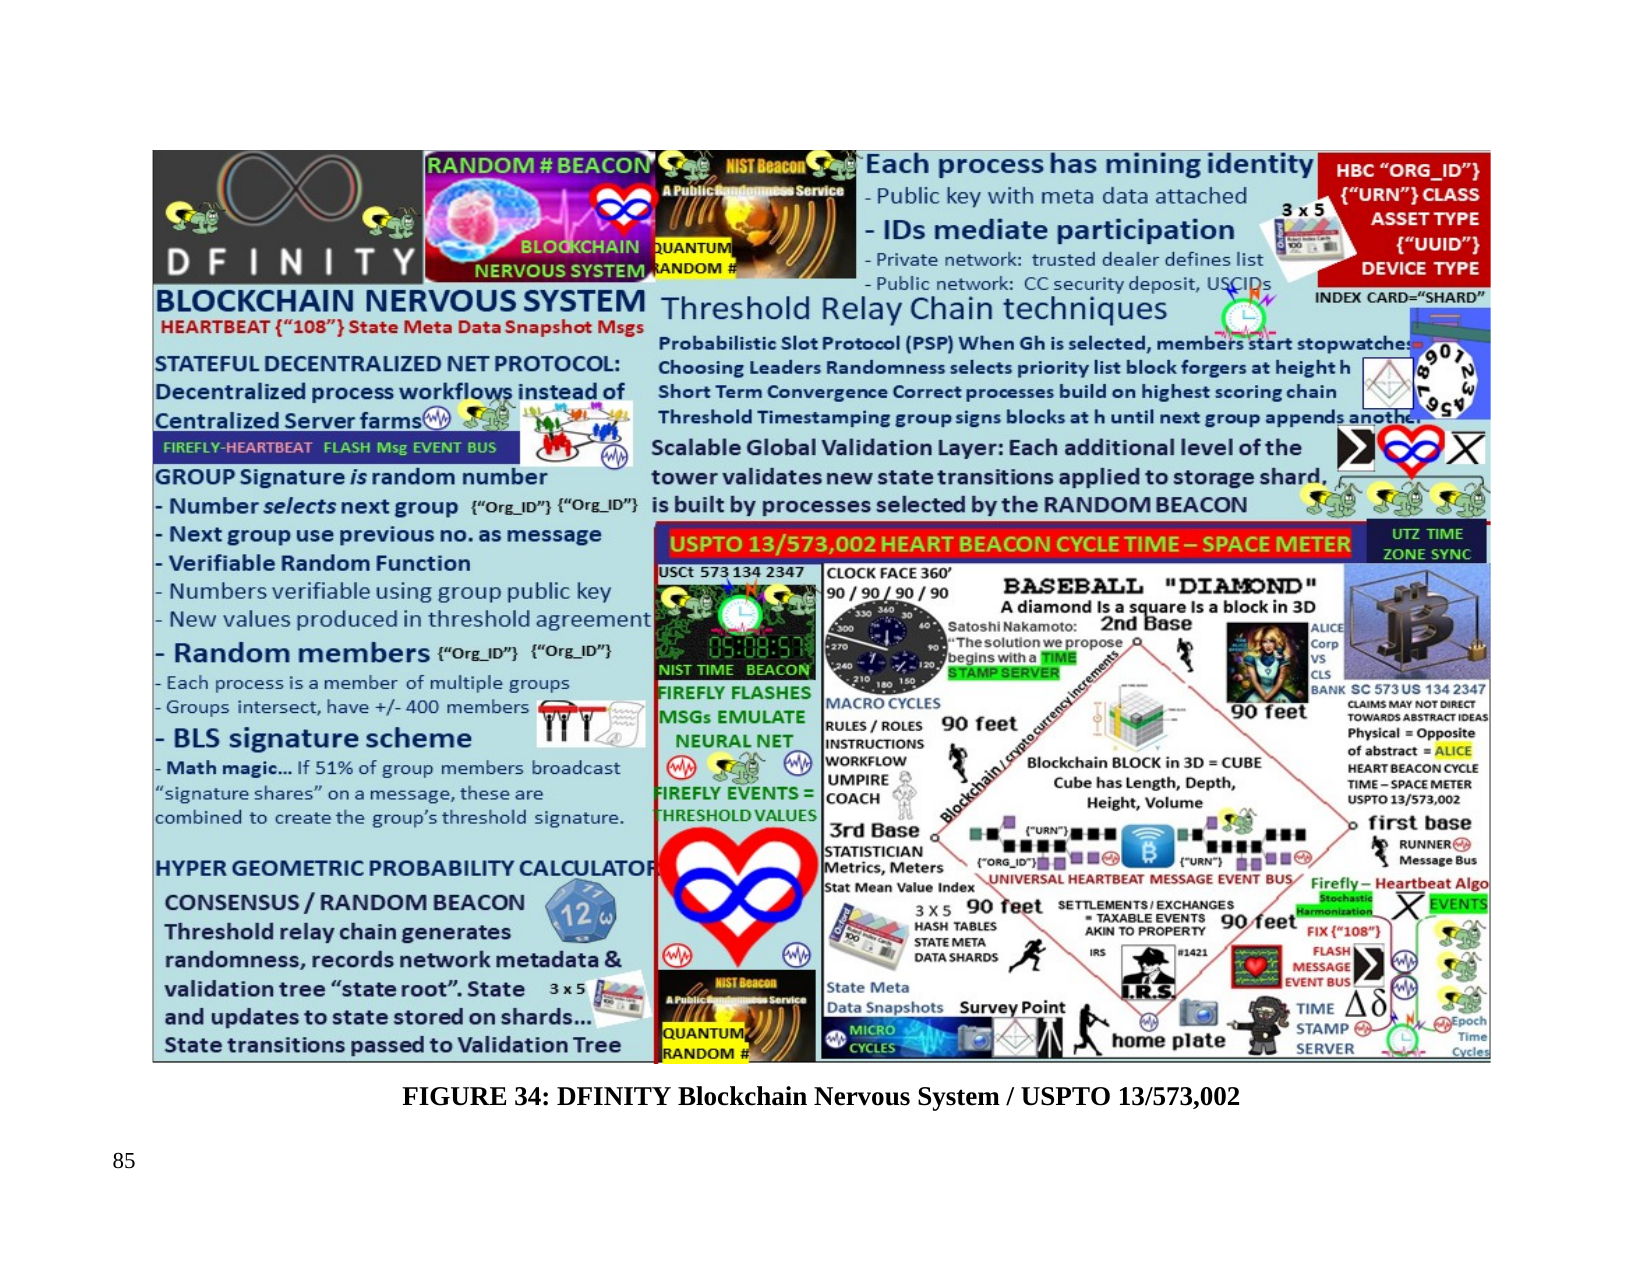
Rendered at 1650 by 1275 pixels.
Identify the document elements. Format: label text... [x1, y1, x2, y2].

text FIGURE 34: DFINITY Blockchain Nervous System / USPTO 13/573,002 [112, 1080, 1531, 1111]
picture [152, 150, 1491, 1064]
